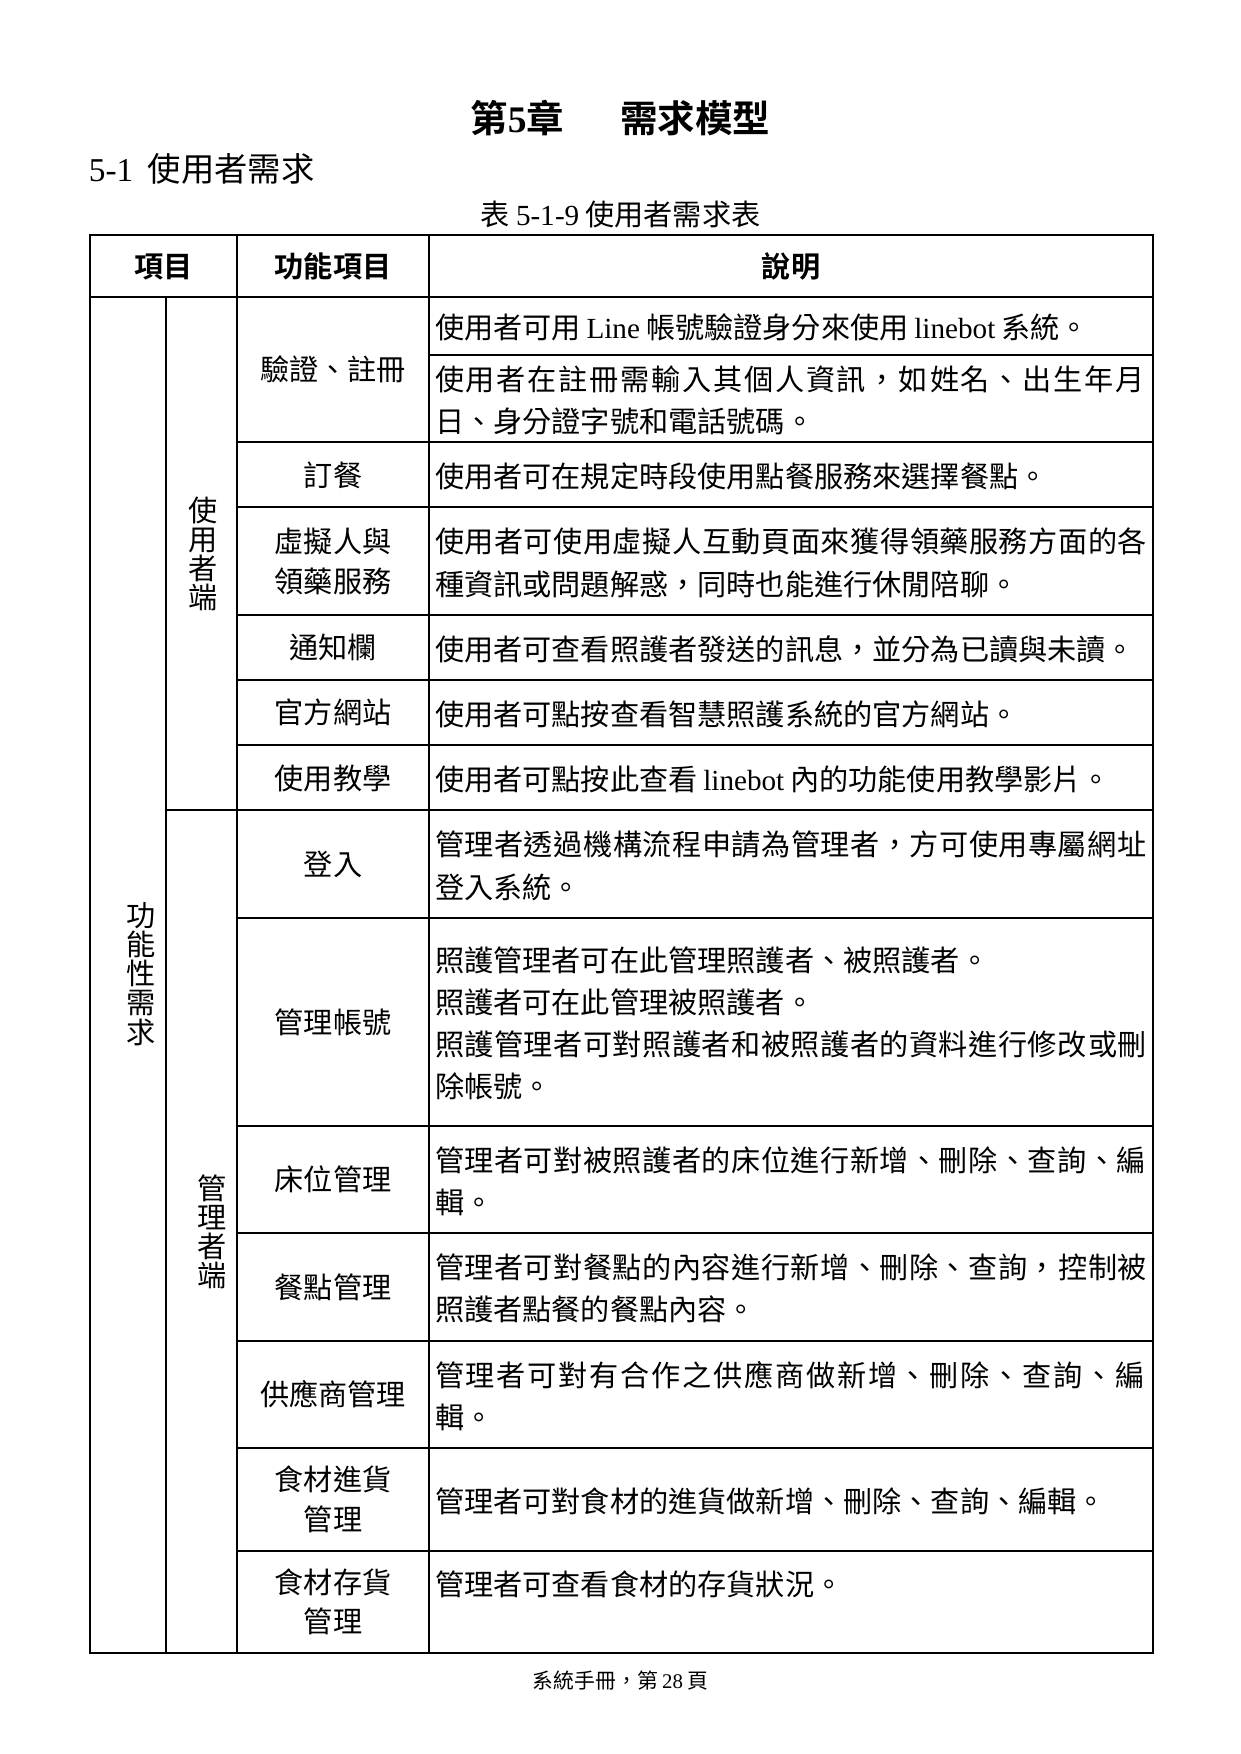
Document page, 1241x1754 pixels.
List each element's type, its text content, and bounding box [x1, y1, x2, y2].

table_cell 使用者可在規定時段使用點餐服務來選擇餐點。 [430, 443, 1152, 506]
table_cell 管理帳號 [238, 919, 428, 1125]
table_cell 使用者可點按查看智慧照護系統的官方網站。 [430, 681, 1152, 744]
table_cell 功能性需求 [91, 298, 165, 1652]
table_cell 食材進貨 管理 [238, 1449, 428, 1549]
table_cell 通知欄 [238, 616, 428, 679]
table_cell 管理者可對有合作之供應商做新增、刪除、查詢、編輯。 [430, 1342, 1152, 1447]
table_cell 登入 [238, 811, 428, 917]
table_cell 管理者可對被照護者的床位進行新增、刪除、查詢、編輯。 [430, 1127, 1152, 1232]
table_cell 管理者可對餐點的內容進行新增、刪除、查詢，控制被照護者點餐的餐點內容。 [430, 1234, 1152, 1340]
table_cell 供應商管理 [238, 1342, 428, 1447]
table_cell 虛擬人與 領藥服務 [238, 508, 428, 614]
table_cell 餐點管理 [238, 1234, 428, 1340]
table_header 功能項目 [238, 236, 428, 296]
table_cell 管理者可查看食材的存貨狀況。 [430, 1552, 1152, 1652]
table_cell 管理者可對食材的進貨做新增、刪除、查詢、編輯。 [430, 1449, 1152, 1549]
table_header 說明 [430, 236, 1152, 296]
table_cell 官方網站 [238, 681, 428, 744]
table_cell 管理者端 [167, 811, 236, 1652]
table_cell 使用教學 [238, 746, 428, 809]
table_header 項目 [91, 236, 236, 296]
table_cell 訂餐 [238, 443, 428, 506]
subtitle 需求模型 [89, 89, 1152, 143]
table_cell 使用者可查看照護者發送的訊息，並分為已讀與未讀。 [430, 616, 1152, 679]
table_cell 照護管理者可在此管理照護者、被照護者。 照護者可在此管理被照護者。 照護管理者可對照護者和被照護者的資料進行修改或刪除帳號。 [430, 919, 1152, 1125]
table_cell 使用者可點按此查看linebot內的功能使用教學影片。 [430, 746, 1152, 809]
table_cell 使用者可使用虛擬人互動頁面來獲得領藥服務方面的各種資訊或問題解惑，同時也能進行休閒陪聊。 [430, 508, 1152, 614]
table_cell 驗證、註冊 [238, 298, 428, 441]
subtitle 使用者需求 [89, 143, 1152, 191]
table_cell 床位管理 [238, 1127, 428, 1232]
table_cell 管理者透過機構流程申請為管理者，方可使用專屬網址登入系統。 [430, 811, 1152, 917]
table_cell 使用者端 [167, 298, 236, 809]
table_cell 使用者可用Line帳號驗證身分來使用linebot系統。 [430, 298, 1152, 354]
table_cell 食材存貨 管理 [238, 1552, 428, 1652]
table_cell 使用者在註冊需輸入其個人資訊，如姓名、出生年月日、身分證字號和電話號碼。 [430, 356, 1152, 441]
